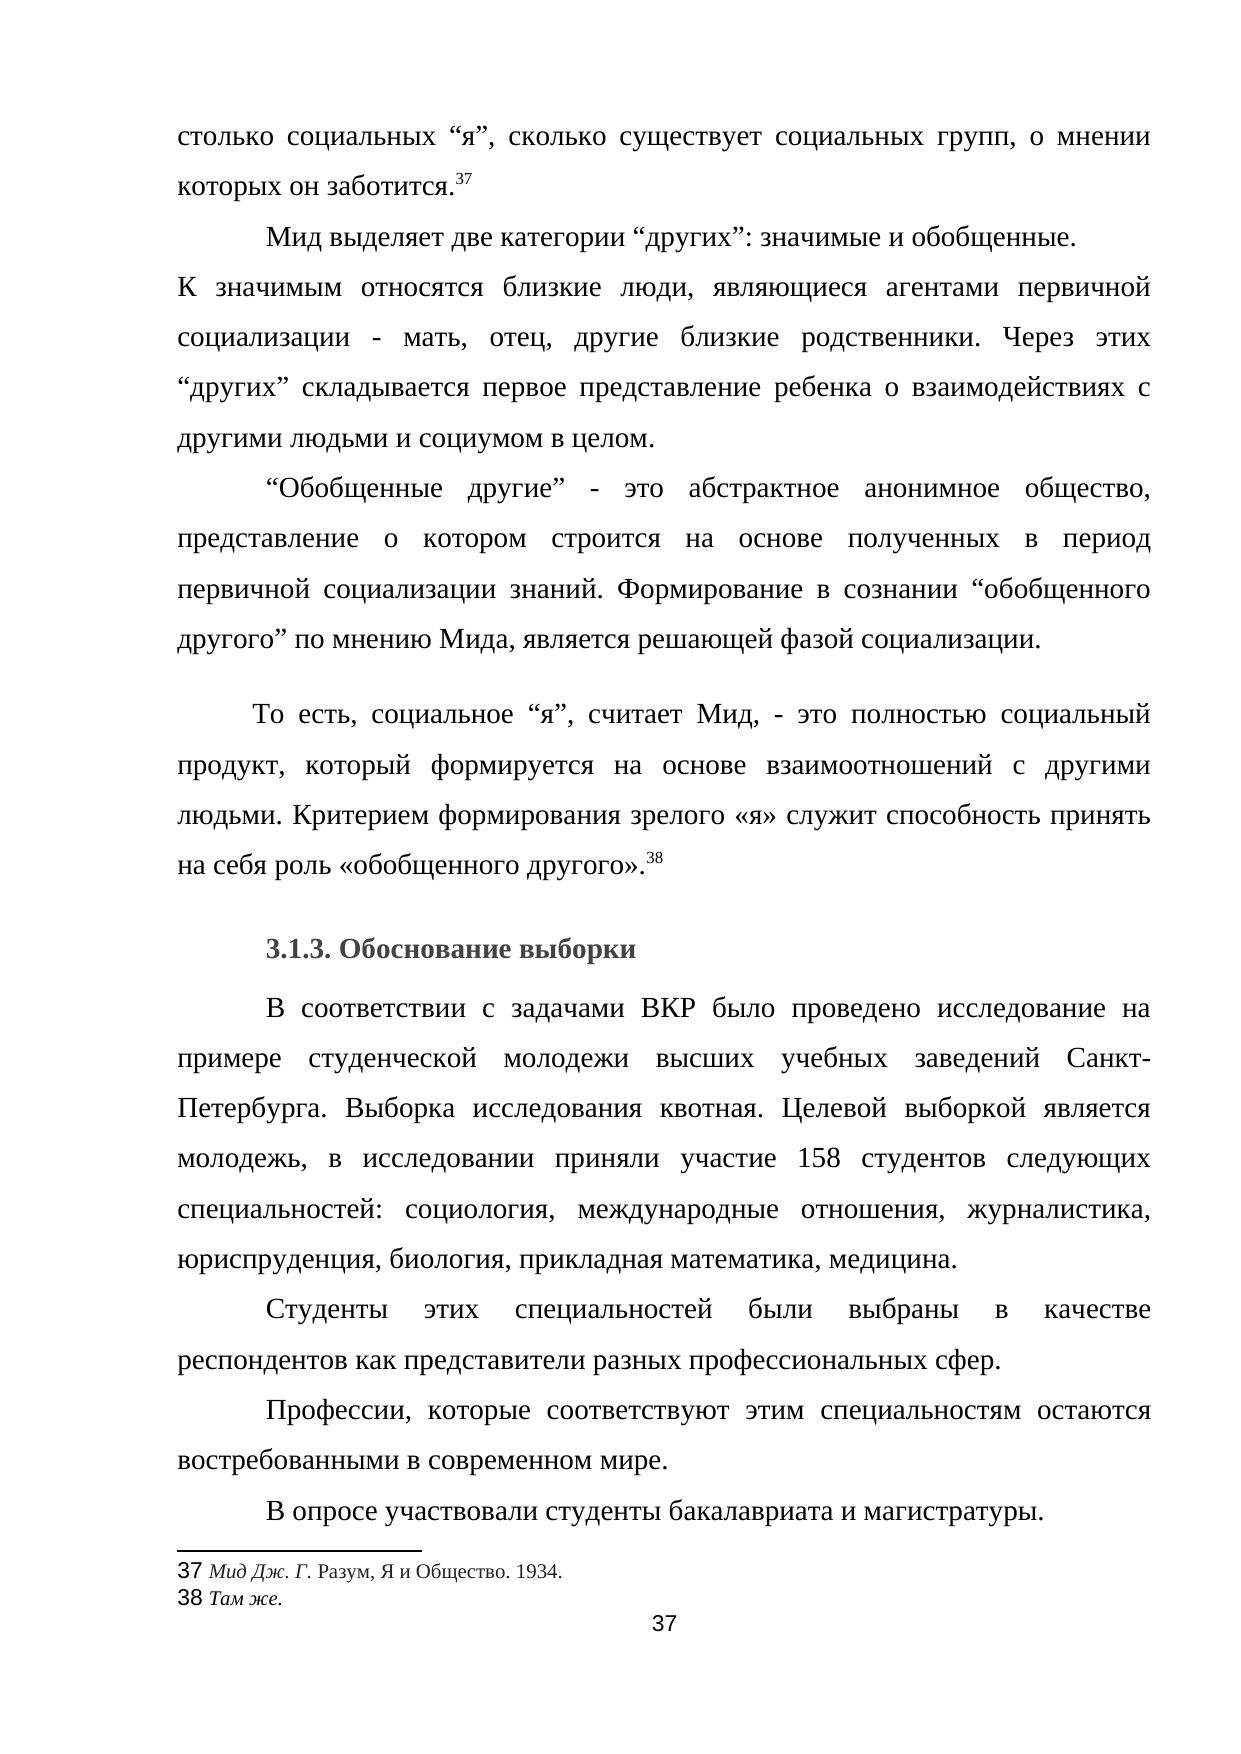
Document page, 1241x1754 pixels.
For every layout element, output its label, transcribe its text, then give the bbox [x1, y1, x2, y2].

text Мид выделяет две категории “других”: значимые и обобщенные. [177, 219, 1152, 252]
text Студенты этих специальностей были выбраны в качестве респондентов как представители разных профессиональных сфер. [177, 1292, 1152, 1375]
text В соответствии с задачами ВКР было проведено исследование на примере студенческой молодежи высших учебных заведений Санкт-Петербурга. Выборка исследования квотная. Целевой выборкой является молодежь, в исследовании приняли участие 158 студентов следующих специальностей: социология, международные отношения, журналистика, юриспруденция, биология, прикладная математика, медицина. [177, 990, 1152, 1275]
text “Обобщенные другие” - это абстрактное анонимное общество, представление о котором строится на основе полученных в период первичной социализации знаний. Формирование в сознании “обобщенного другого” по мнению Мида, является решающей фазой социализации. [177, 470, 1152, 655]
subtitle 3.1.3. Обоснование выборки [177, 931, 1152, 964]
text Профессии, которые соответствуют этим специальностям остаются востребованными в современном мире. [177, 1392, 1152, 1476]
text К значимым относятся близкие люди, являющиеся агентами первичной социализации - мать, отец, другие близкие родственники. Через этих “других” складывается первое представление ребенка о взаимодействиях с другими людьми и социумом в целом. [177, 269, 1152, 453]
text То есть, социальное “я”, считает Мид, - это полностью социальный продукт, который формируется на основе взаимоотношений с другими людьми. Критерием формирования зрелого «я» служит способность принять на себя роль «обобщенного другого». [177, 696, 1152, 881]
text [177, 118, 1152, 202]
text В опросе участвовали студенты бакалавриата и магистратуры. [177, 1493, 1152, 1526]
